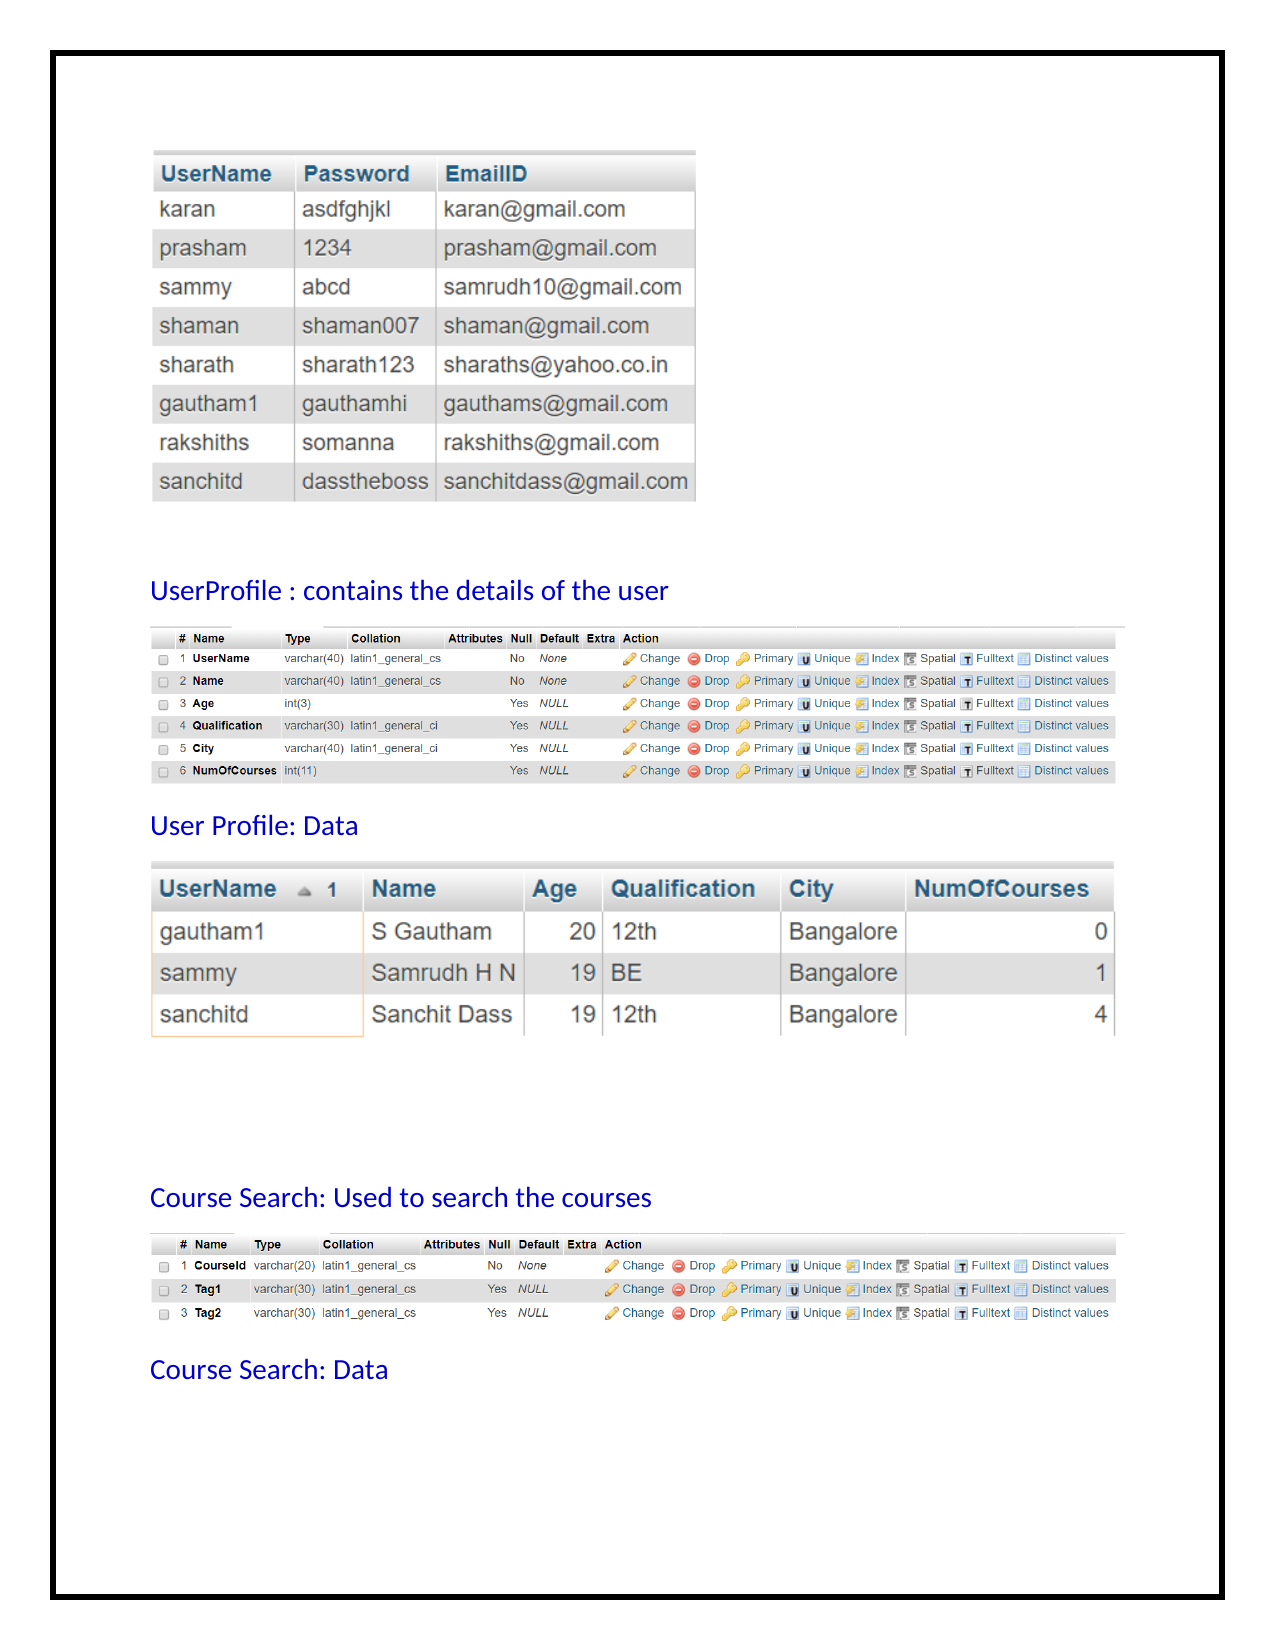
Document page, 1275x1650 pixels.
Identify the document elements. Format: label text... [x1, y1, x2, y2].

text Course Search: Used to search the courses [150, 1179, 1125, 1214]
text User Profile: Data [150, 807, 1125, 843]
picture [150, 1233, 1125, 1334]
picture [150, 150, 700, 508]
text Course Search: Data [150, 1351, 1125, 1387]
picture [150, 861, 1125, 1052]
picture [150, 626, 1125, 789]
text UserProfile : contains the details of the user [150, 572, 1125, 608]
